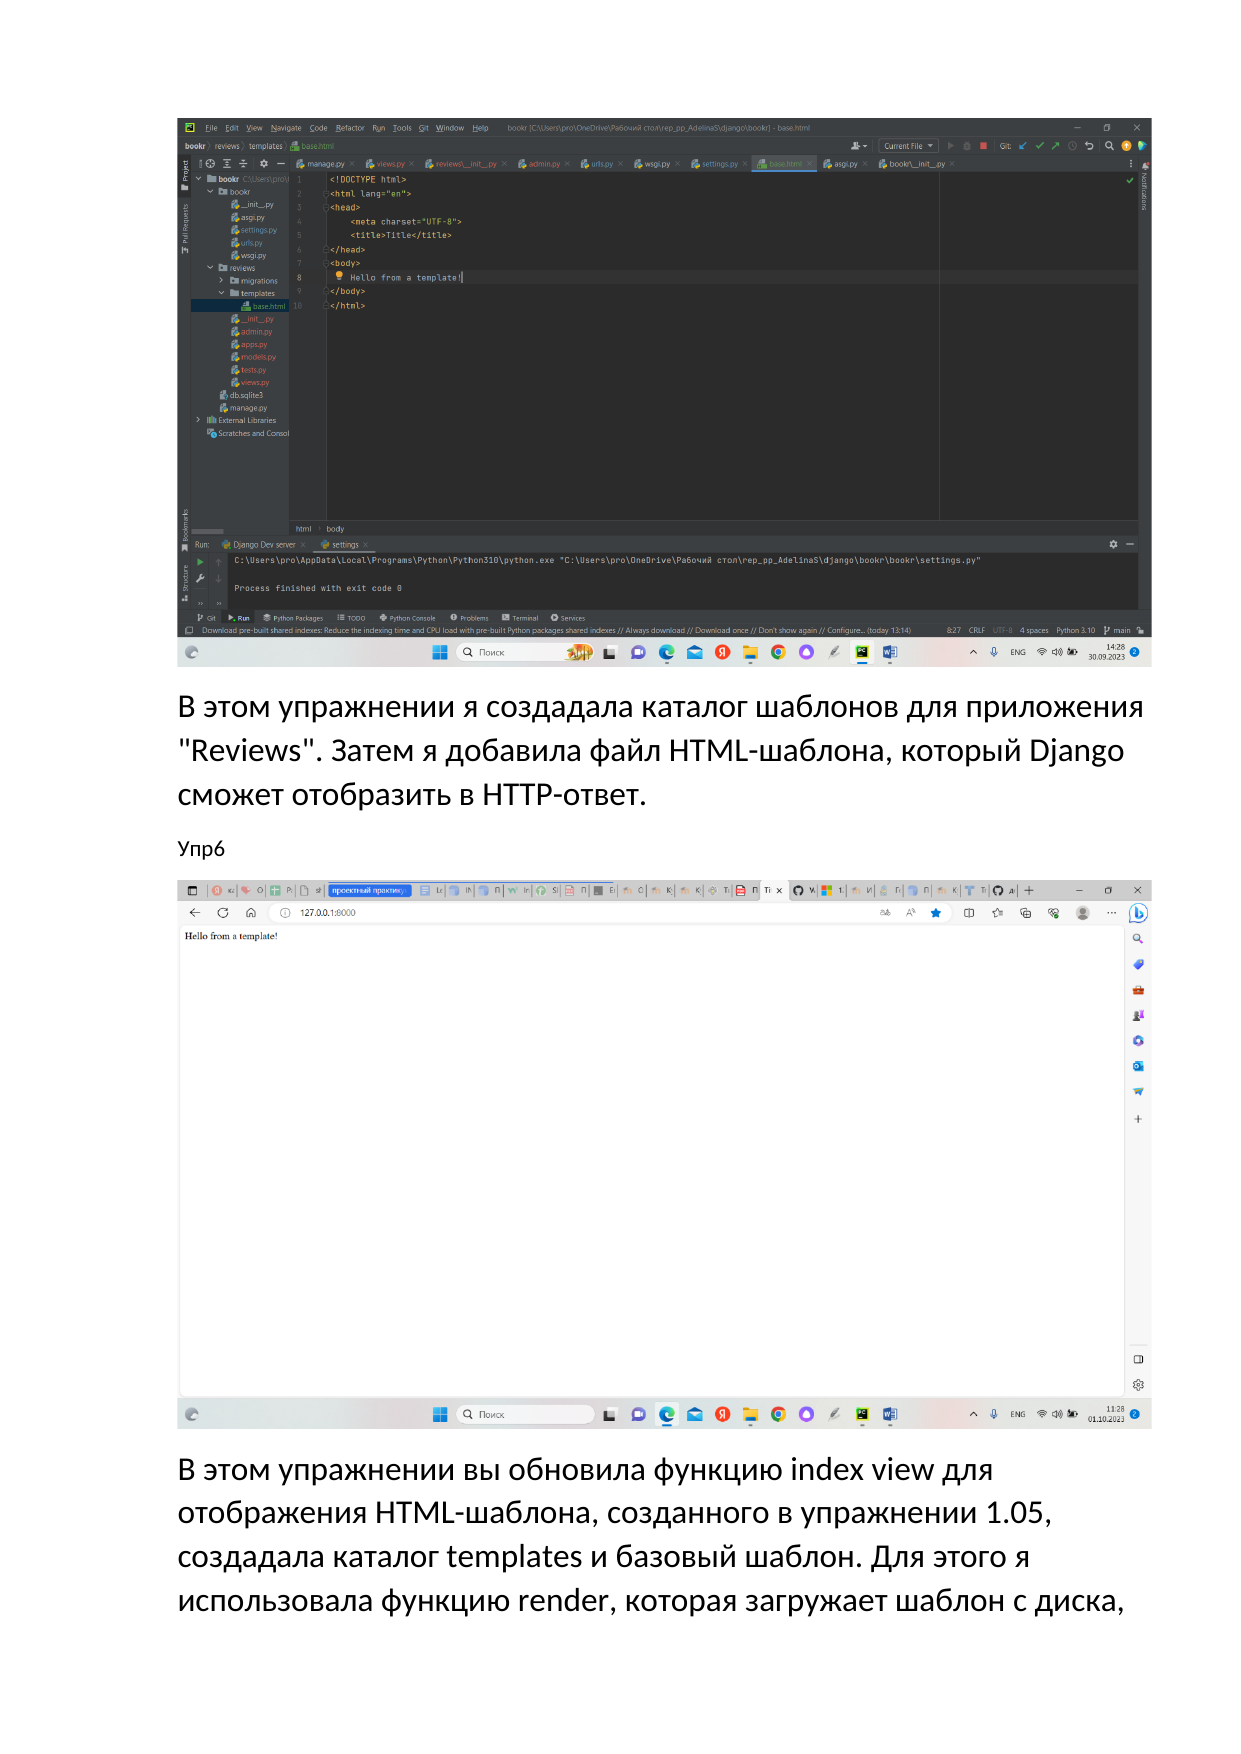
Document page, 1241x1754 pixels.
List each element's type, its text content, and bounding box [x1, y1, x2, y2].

text В этом упражнении я создадала каталог шаблонов для приложения "Reviews". Затем я добавила файл HTML-шаблона, который Django сможет отобразить в HTTP-ответ. [177, 685, 1152, 814]
picture [177, 118, 1152, 667]
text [177, 1447, 1152, 1620]
picture [177, 880, 1152, 1429]
text Упр6 [177, 834, 1152, 862]
